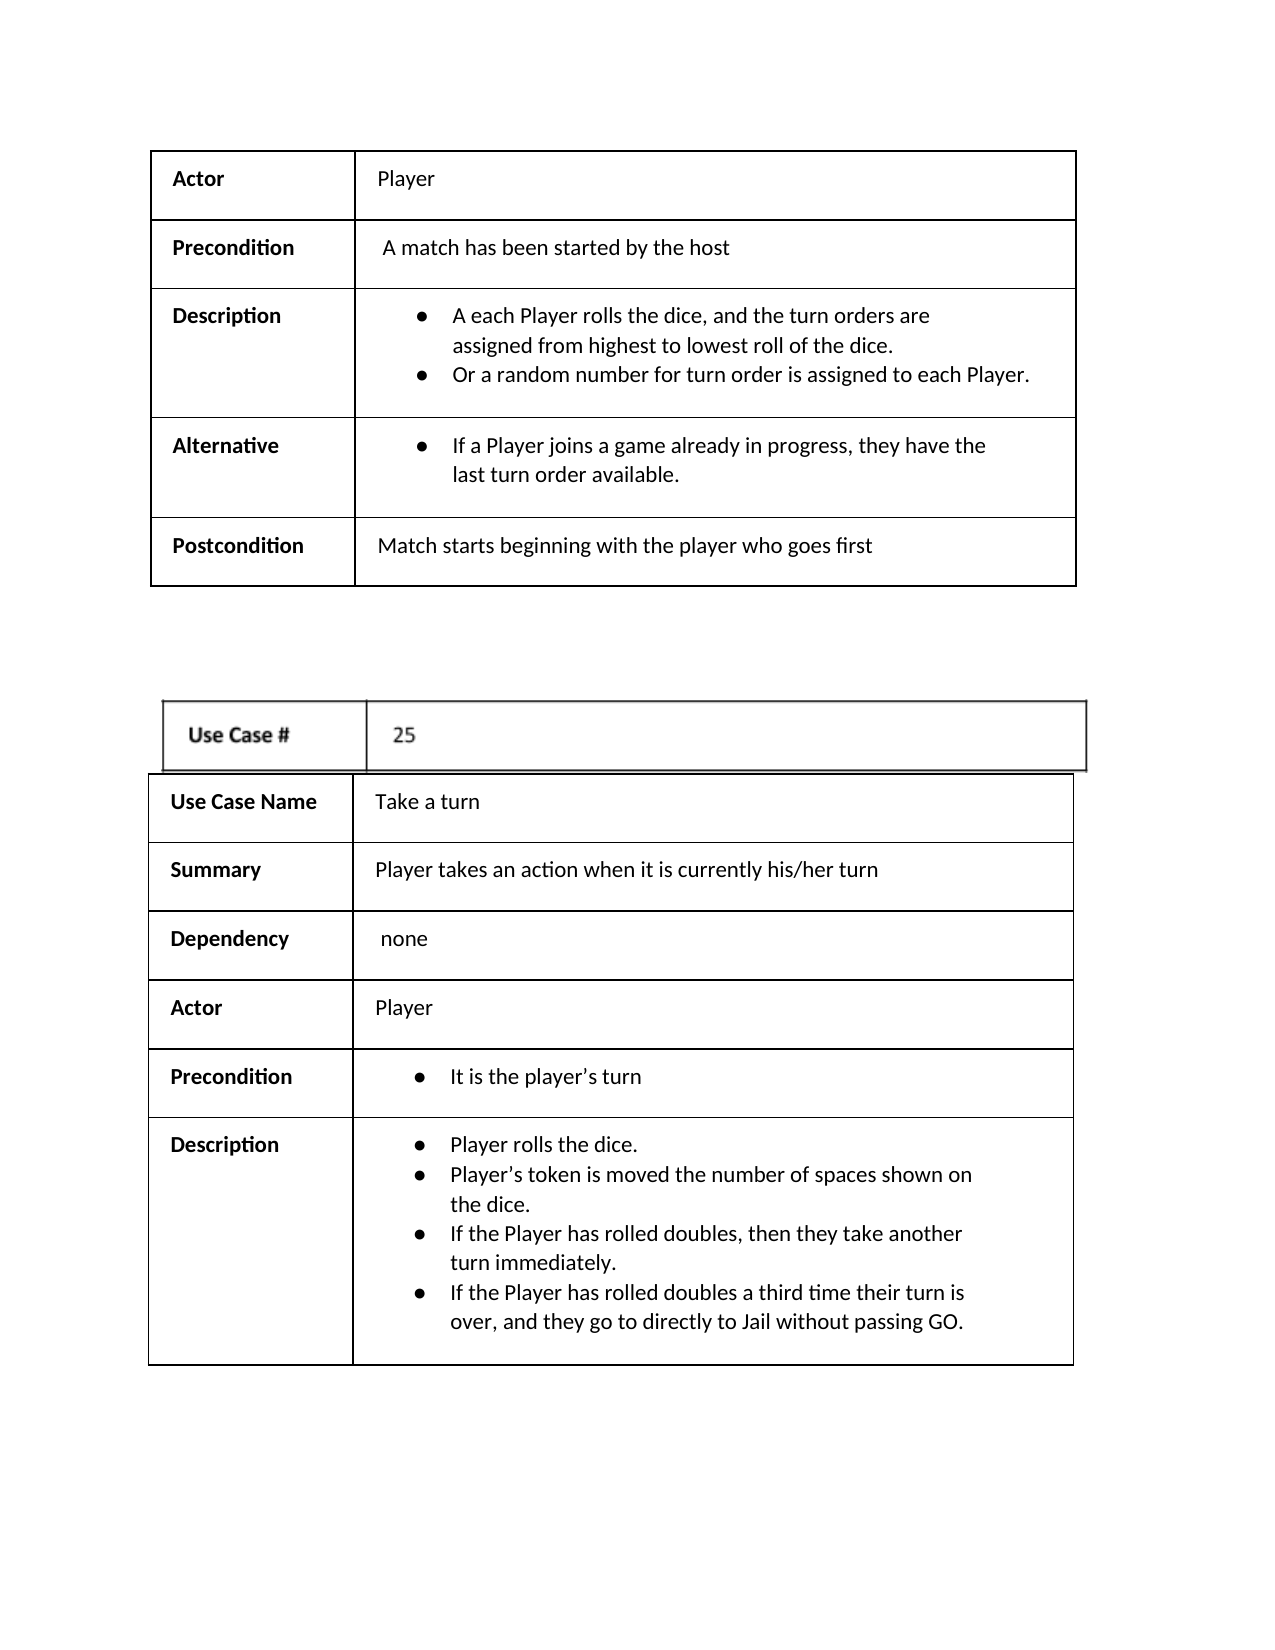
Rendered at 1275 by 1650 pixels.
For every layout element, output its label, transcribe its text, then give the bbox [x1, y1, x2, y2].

table_cell Player [356, 152, 1075, 219]
table_header Use Case Name [149, 775, 352, 841]
table_cell none [354, 912, 1073, 979]
picture [161, 699, 1089, 773]
table_header Take a turn [354, 775, 1073, 841]
table_cell Summary [149, 843, 352, 910]
table_cell Description [152, 289, 354, 417]
table_cell Actor [152, 152, 354, 219]
table_cell Alternative [152, 418, 354, 517]
table_cell Player rolls the dice. Player’s token is moved the number of spaces shown on the dice. If the Player has rolled doubles, then they take another turn immediately. If the Player has rolled doubles a third time their turn is over, and they go to directly to Jail without passing GO. [354, 1118, 1073, 1364]
table_cell Dependency [149, 912, 352, 979]
table_cell A each Player rolls the dice, and the turn orders are assigned from highest to lowest roll of the dice. Or a random number for turn order is assigned to each Player. [356, 289, 1075, 417]
table_cell Postcondition [152, 518, 354, 585]
table_cell If a Player joins a game already in progress, they have the last turn order available. [356, 418, 1075, 517]
table_cell It is the player’s turn [354, 1050, 1073, 1116]
table_cell Player [354, 981, 1073, 1048]
table_cell Match starts beginning with the player who goes first [356, 518, 1075, 585]
table_cell A match has been started by the host [356, 221, 1075, 287]
table_cell Precondition [149, 1050, 352, 1116]
table_cell Precondition [152, 221, 354, 287]
table_cell Player takes an action when it is currently his/her turn [354, 843, 1073, 910]
table_cell Actor [149, 981, 352, 1048]
table_cell Description [149, 1118, 352, 1364]
